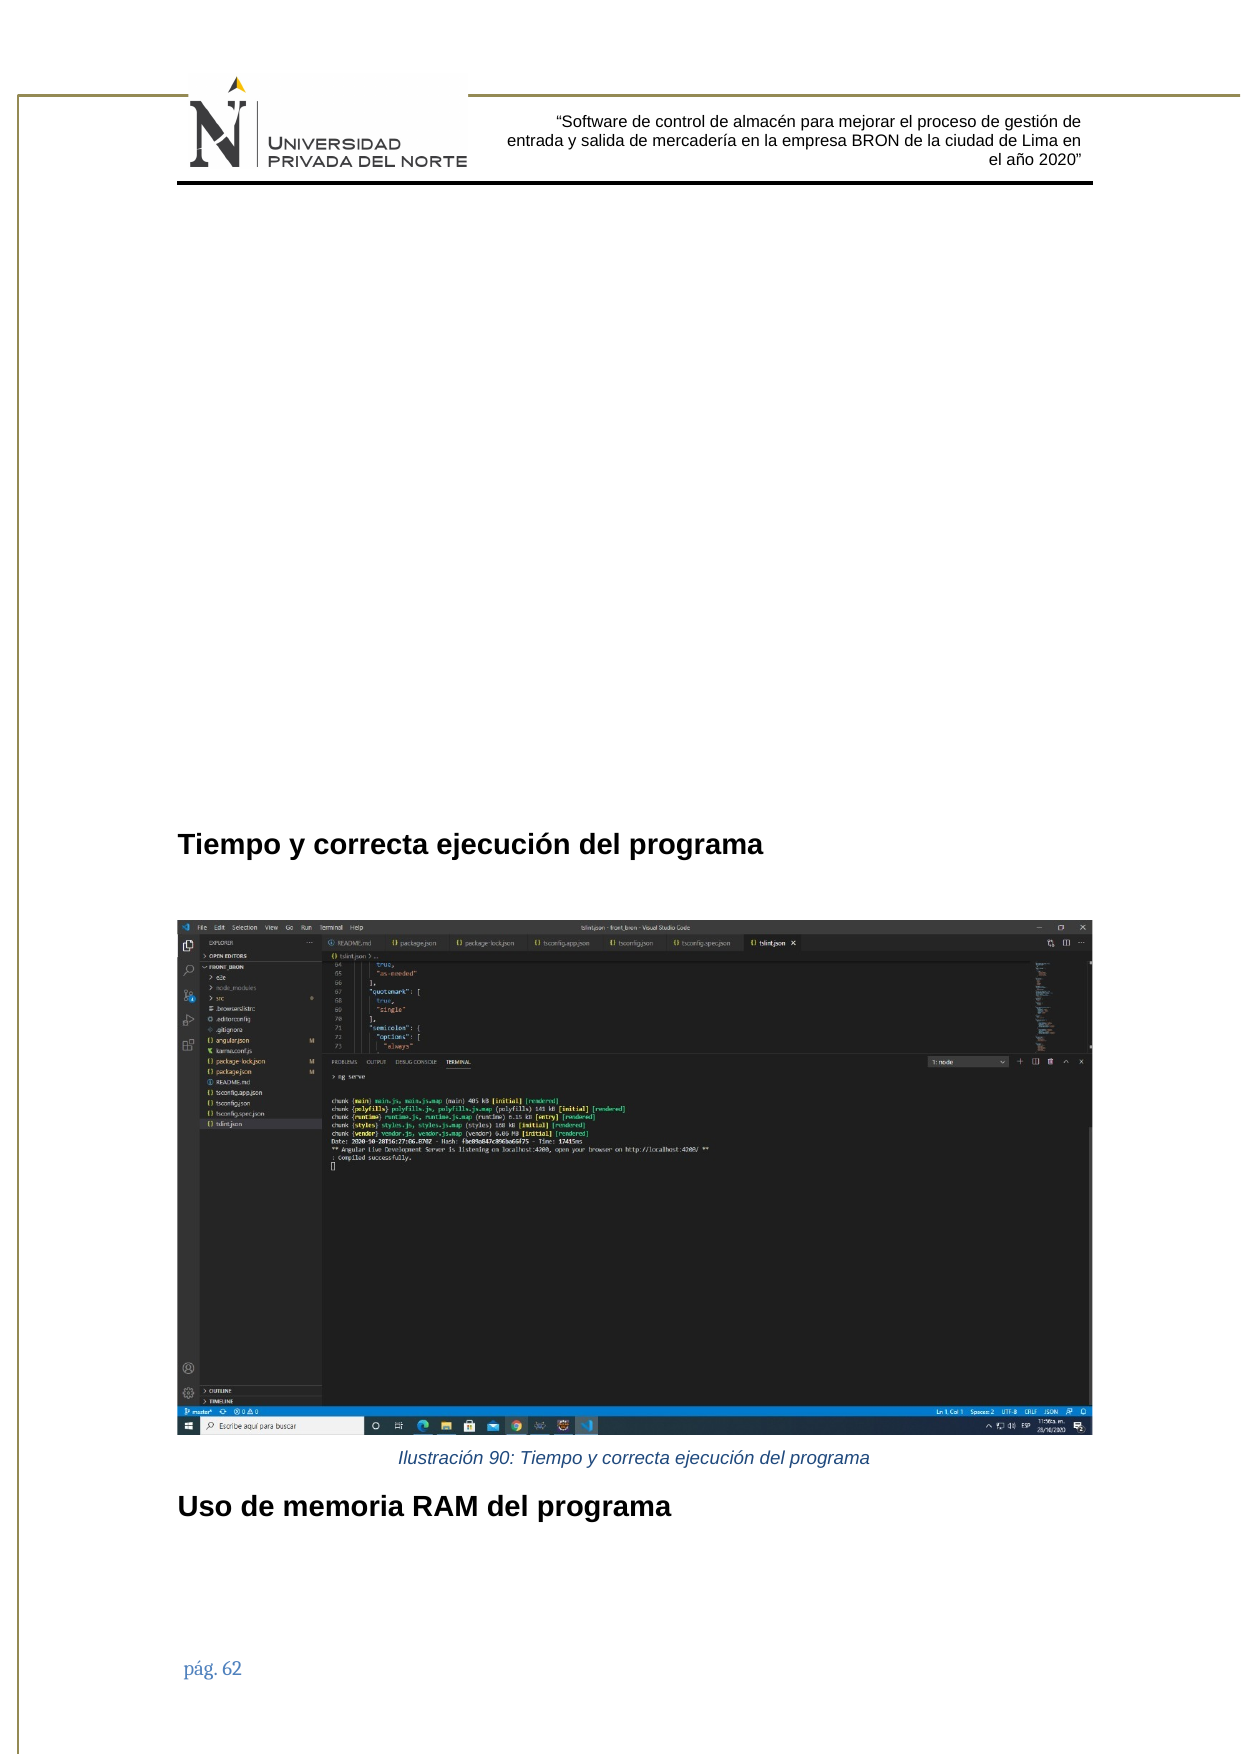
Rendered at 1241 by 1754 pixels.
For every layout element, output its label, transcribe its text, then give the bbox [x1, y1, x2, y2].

text Uso de memoria RAM del programa [177, 1489, 1092, 1523]
text Tiempo y correcta ejecución del programa [177, 827, 1092, 860]
picture [188, 73, 469, 169]
picture [177, 920, 1093, 1435]
